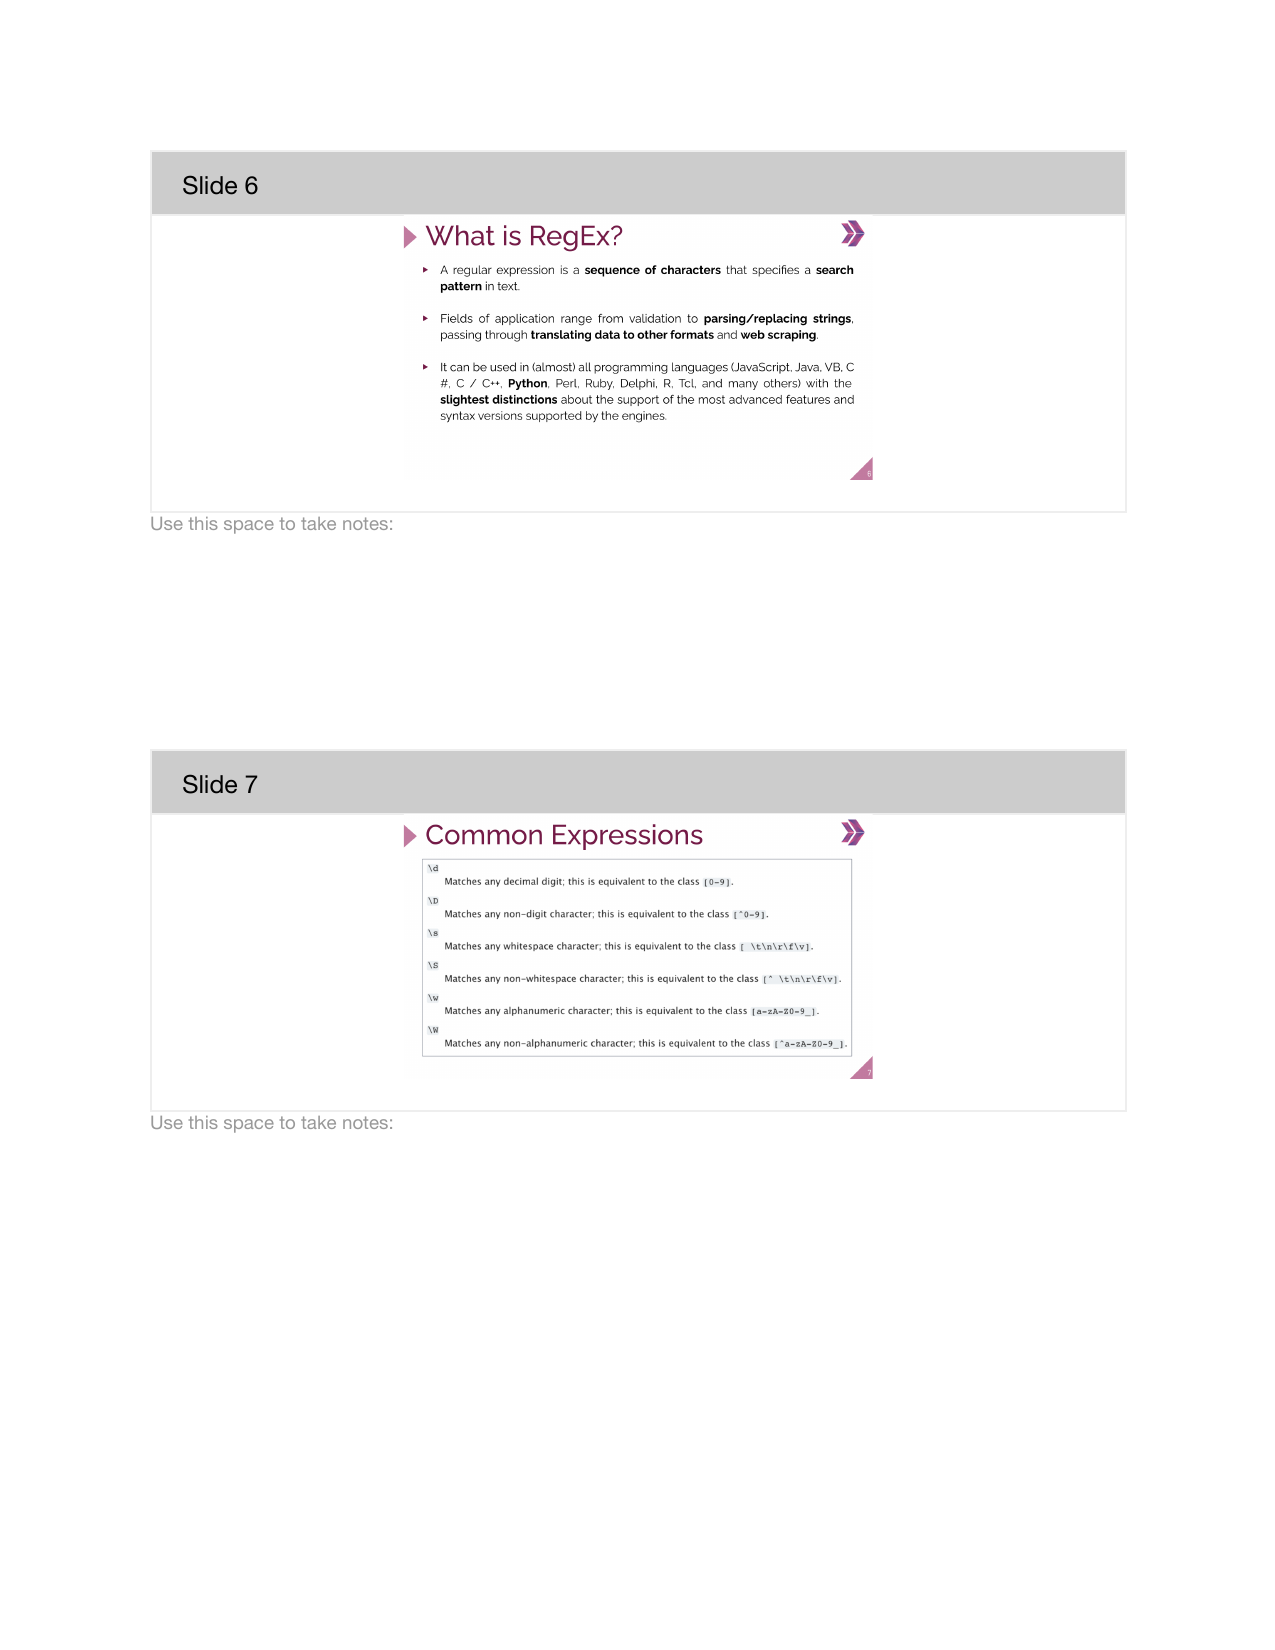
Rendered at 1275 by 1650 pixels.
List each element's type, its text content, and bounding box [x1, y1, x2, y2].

text Use this space to take notes: [150, 1112, 1125, 1135]
table_cell [152, 815, 1125, 1110]
picture [403, 215, 873, 480]
table_cell [152, 216, 1125, 511]
table_header Slide 6 [152, 152, 1125, 214]
text Use this space to take notes: [150, 513, 1125, 536]
picture [403, 814, 873, 1079]
table_header Slide 7 [152, 751, 1125, 813]
